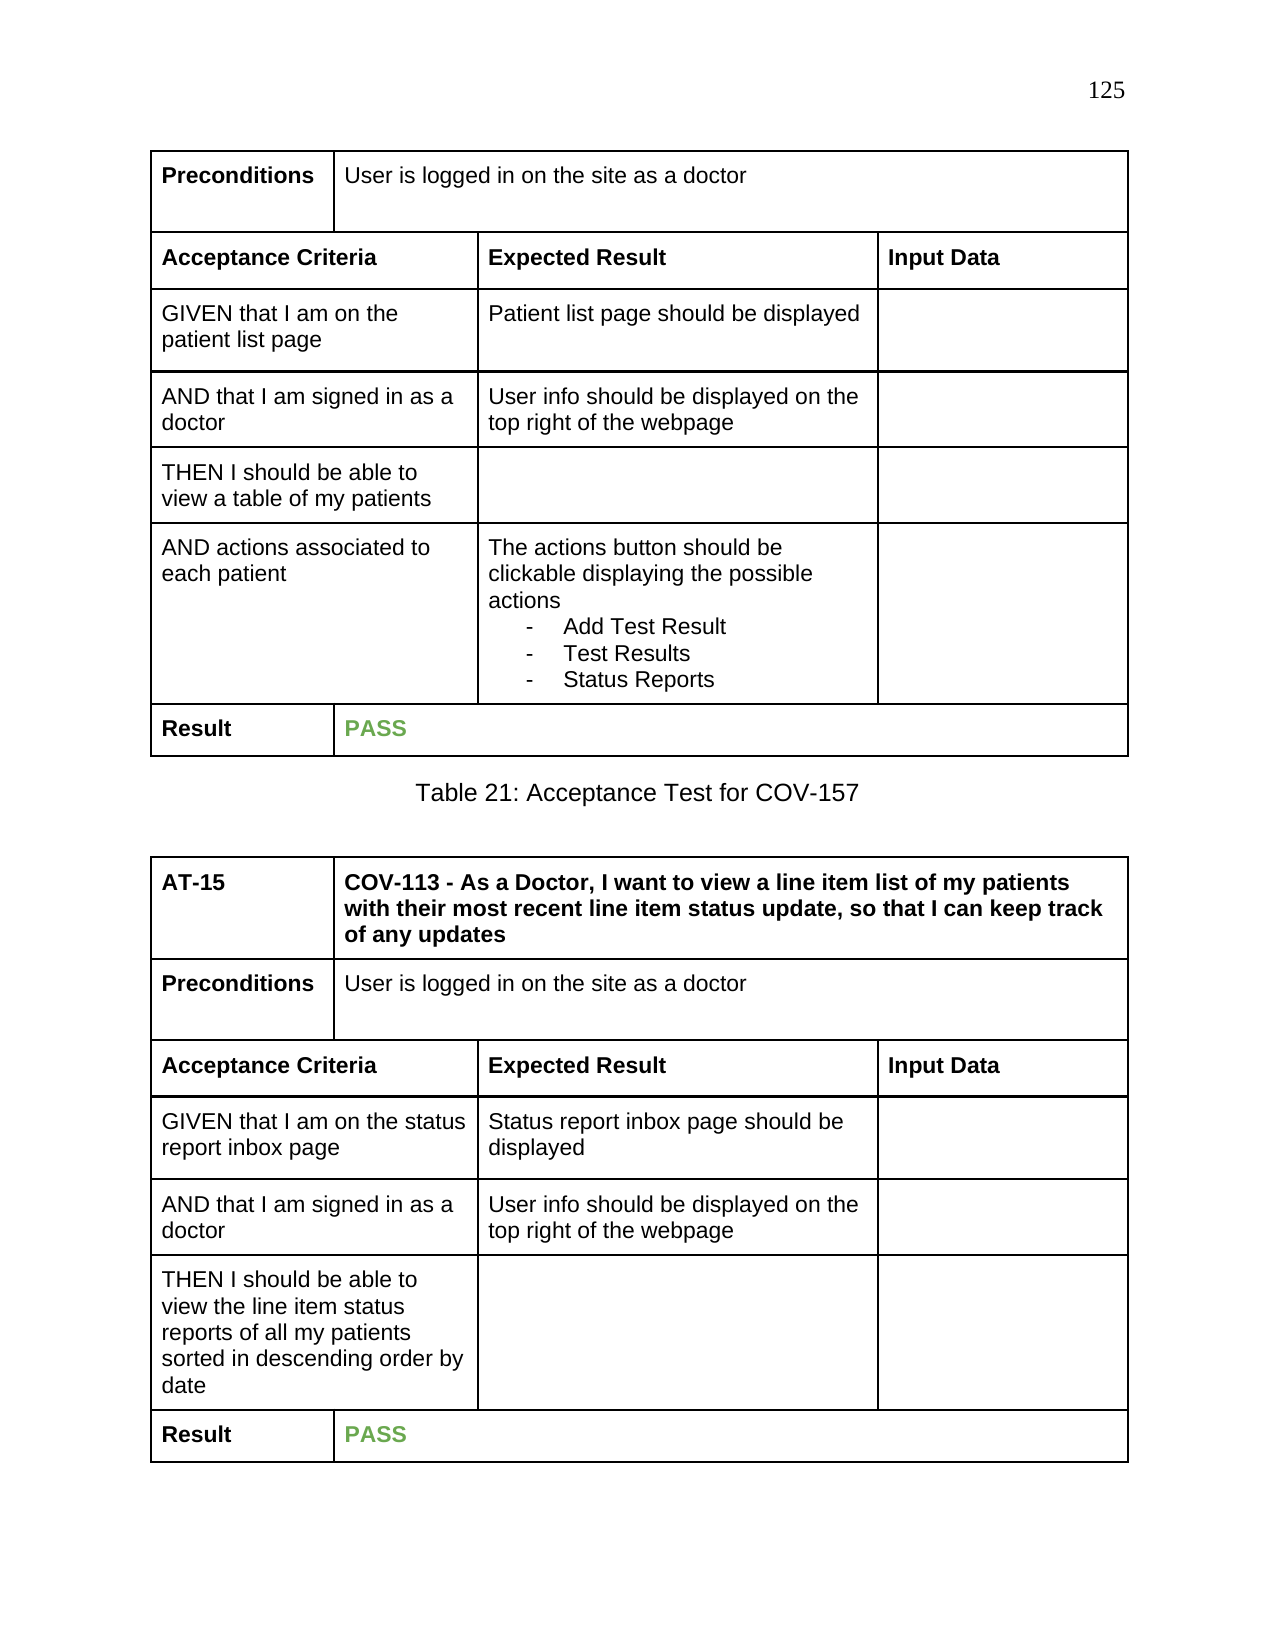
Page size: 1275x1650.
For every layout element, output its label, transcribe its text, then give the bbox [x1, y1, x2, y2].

table_cell The actions button should be clickable displaying the possible actions Add Test Result Test Results Status Reports [479, 524, 877, 703]
table_header AT-15 [152, 858, 333, 958]
table_cell Expected Result [479, 233, 877, 287]
table_cell Status report inbox page should be displayed [479, 1098, 877, 1178]
table_cell Patient list page should be displayed [479, 290, 877, 370]
table_cell Input Data [879, 1041, 1127, 1095]
table_cell AND actions associated to each patient [152, 524, 477, 703]
table_cell THEN I should be able to view a table of my patients [152, 448, 477, 522]
table_cell [879, 1098, 1127, 1178]
table_cell PASS [335, 705, 1127, 755]
table_cell [879, 290, 1127, 370]
table_cell GIVEN that I am on the status report inbox page [152, 1098, 477, 1178]
table_cell [879, 1180, 1127, 1254]
table_cell THEN I should be able to view the line item status reports of all my patients sorted in descending order by date [152, 1256, 477, 1408]
table_cell User is logged in on the site as a doctor [335, 960, 1127, 1039]
table_cell User info should be displayed on the top right of the webpage [479, 1180, 877, 1254]
table_cell [879, 448, 1127, 522]
table_cell Expected Result [479, 1041, 877, 1095]
table_cell [479, 448, 877, 522]
table_cell User is logged in on the site as a doctor [335, 152, 1127, 231]
table_cell GIVEN that I am on the patient list page [152, 290, 477, 370]
table_cell Result [152, 1411, 333, 1461]
table_cell Preconditions [152, 152, 333, 231]
table_cell Acceptance Criteria [152, 1041, 477, 1095]
table_cell AND that I am signed in as a doctor [152, 373, 477, 446]
table_cell [479, 1256, 877, 1408]
table_cell [879, 524, 1127, 703]
table_cell Input Data [879, 233, 1127, 287]
table_cell Acceptance Criteria [152, 233, 477, 287]
table_cell [879, 373, 1127, 446]
table_cell PASS [335, 1411, 1127, 1461]
table_cell User info should be displayed on the top right of the webpage [479, 373, 877, 446]
table_cell Result [152, 705, 333, 755]
table_cell Preconditions [152, 960, 333, 1039]
text Table 21: Acceptance Test for COV-157 [150, 778, 1125, 806]
table_cell AND that I am signed in as a doctor [152, 1180, 477, 1254]
table_cell [879, 1256, 1127, 1408]
table_header COV-113 - As a Doctor, I want to view a line item list of my patients with their most recent line item status update, so that I can keep track of any updates [335, 858, 1127, 958]
